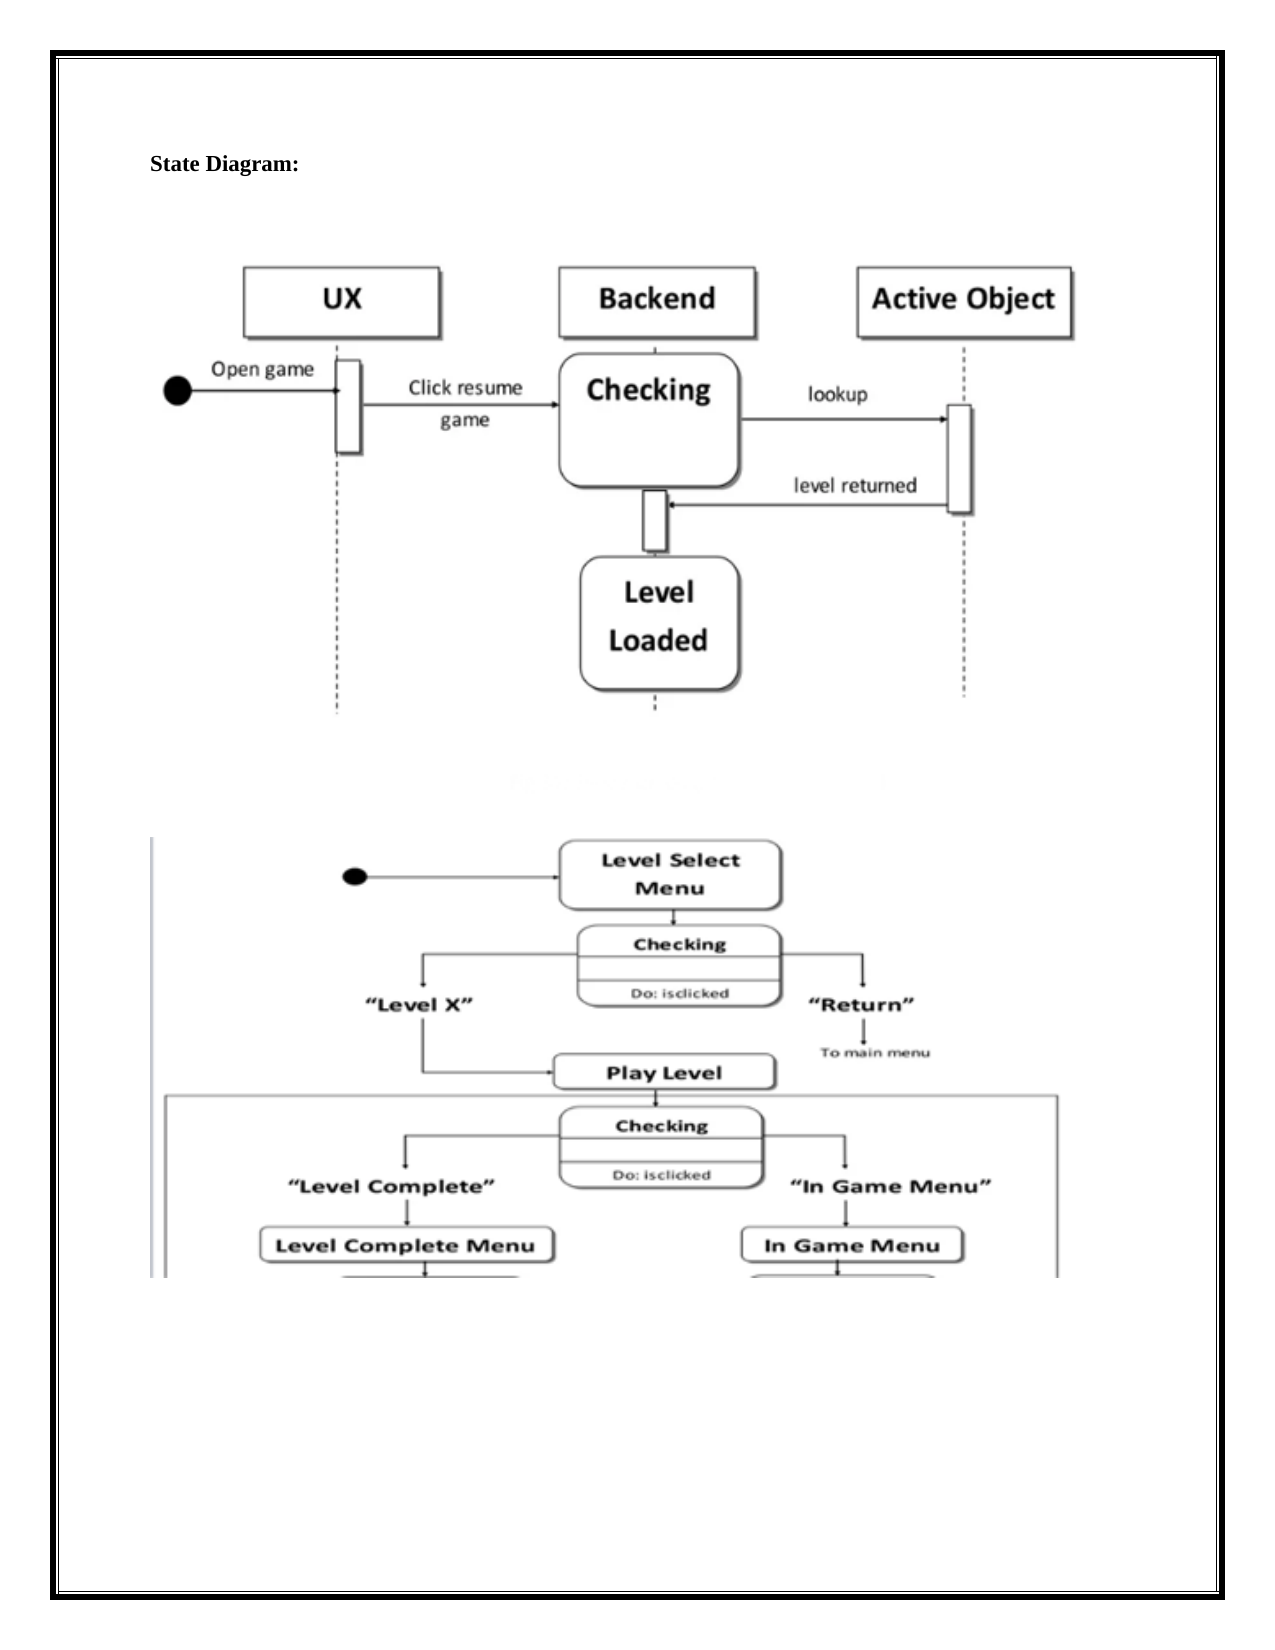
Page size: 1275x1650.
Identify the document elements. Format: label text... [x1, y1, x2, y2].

picture [150, 201, 1125, 834]
text State Diagram: [150, 150, 1125, 176]
picture [150, 837, 1125, 1278]
